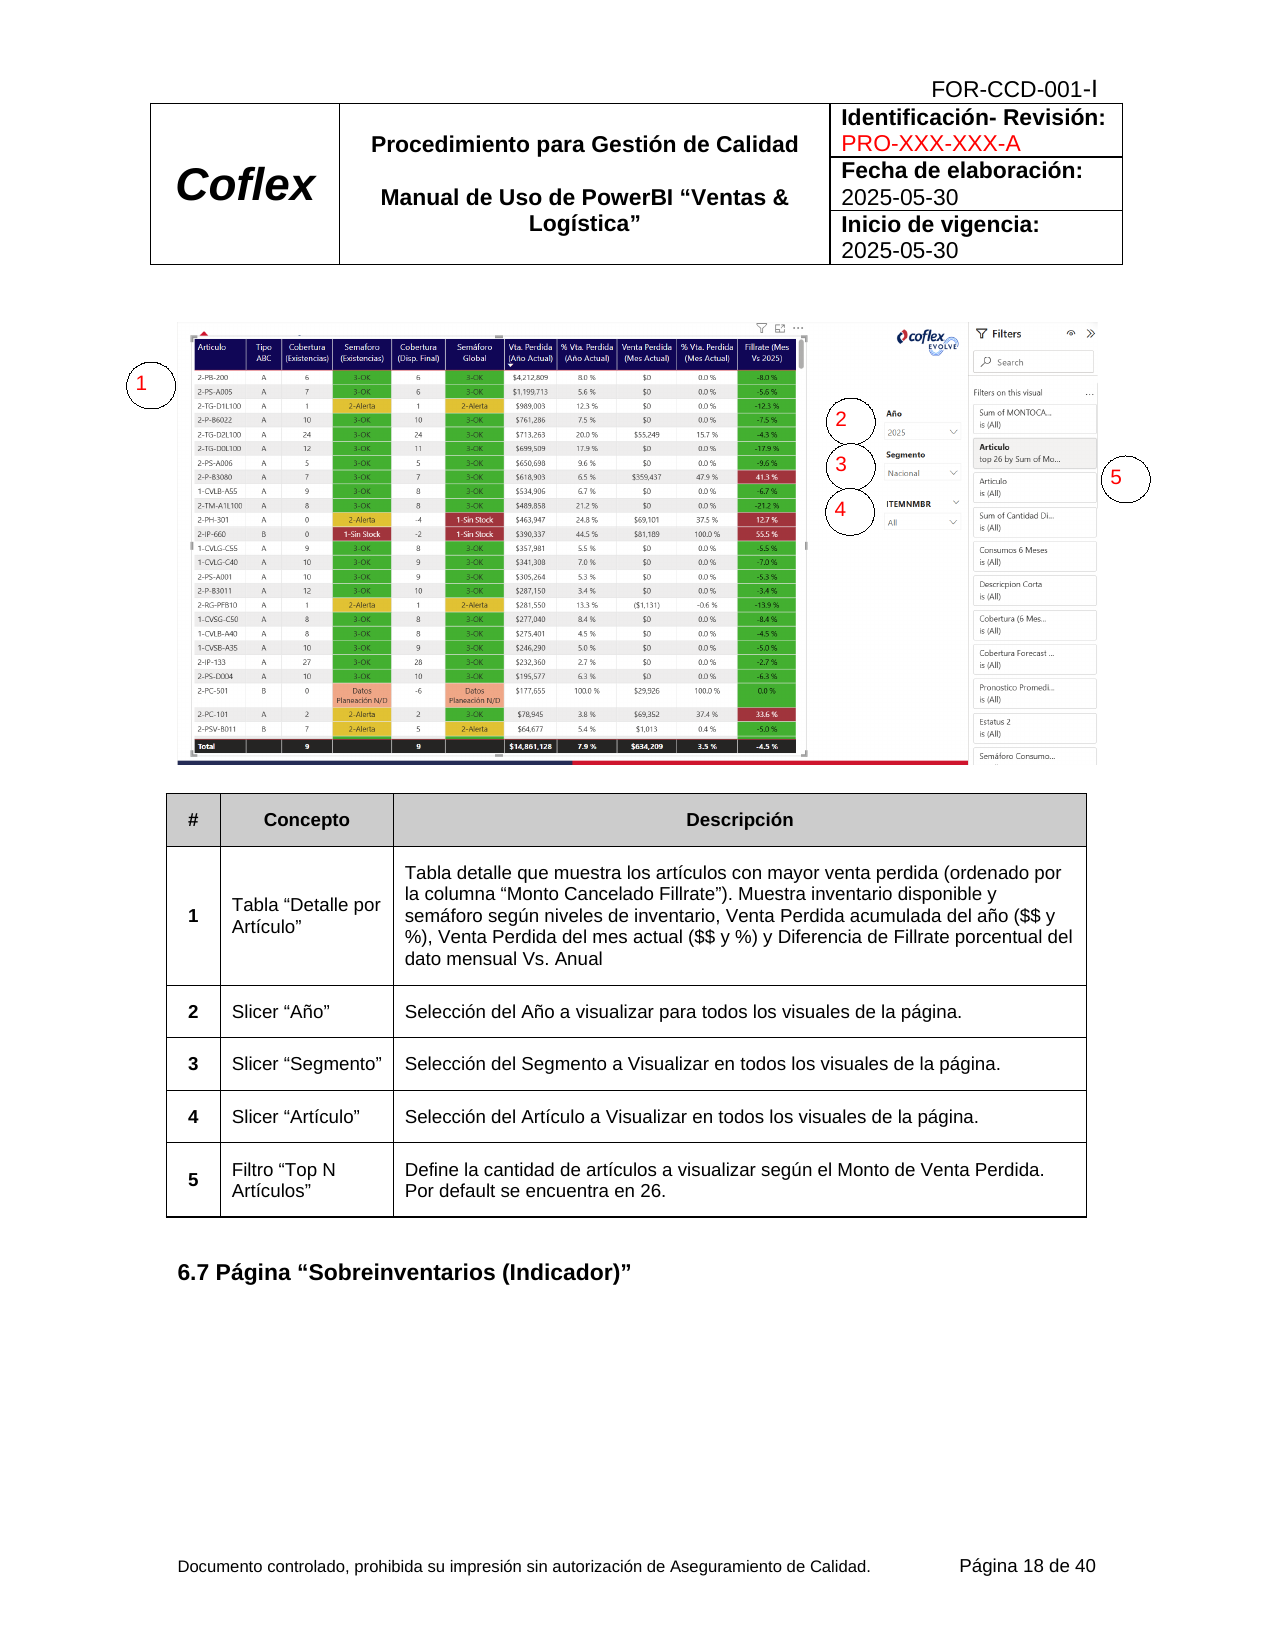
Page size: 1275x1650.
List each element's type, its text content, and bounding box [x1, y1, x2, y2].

table_cell 5 [167, 1143, 220, 1216]
table_cell Selección del Artículo a Visualizar en todos los visuales de la página. [394, 1091, 1086, 1142]
table_cell Tabla “Detalle por Artículo” [221, 847, 393, 984]
table_cell 3 [167, 1038, 220, 1090]
table_cell Selección del Segmento a Visualizar en todos los visuales de la página. [394, 1038, 1086, 1090]
table_cell 1 [167, 847, 220, 984]
picture [177, 322, 1098, 765]
table_cell Filtro “Top N Artículos” [221, 1143, 393, 1216]
table_cell 2 [167, 986, 220, 1037]
table_cell Define la cantidad de artículos a visualizar según el Monto de Venta Perdida. Por default se encuentra en 26. [394, 1143, 1086, 1216]
table_header Descripción [394, 794, 1086, 846]
table_cell Tabla detalle que muestra los artículos con mayor venta perdida (ordenado por la columna “Monto Cancelado Fillrate”). Muestra inventario disponible y semáforo según niveles de inventario, Venta Perdida acumulada del año ($$ y %), Venta Perdida del mes actual ($$ y %) y Diferencia de Fillrate porcentual del dato mensual Vs. Anual [394, 847, 1086, 984]
table_cell Selección del Año a visualizar para todos los visuales de la página. [394, 986, 1086, 1037]
table_header Concepto [221, 794, 393, 846]
subtitle 6.7 Página “Sobreinventarios (Indicador)” [177, 1259, 1098, 1285]
table_cell Slicer “Artículo” [221, 1091, 393, 1142]
table_header # [167, 794, 220, 846]
table_cell Slicer “Segmento” [221, 1038, 393, 1090]
table_cell Slicer “Año” [221, 986, 393, 1037]
table_cell 4 [167, 1091, 220, 1142]
